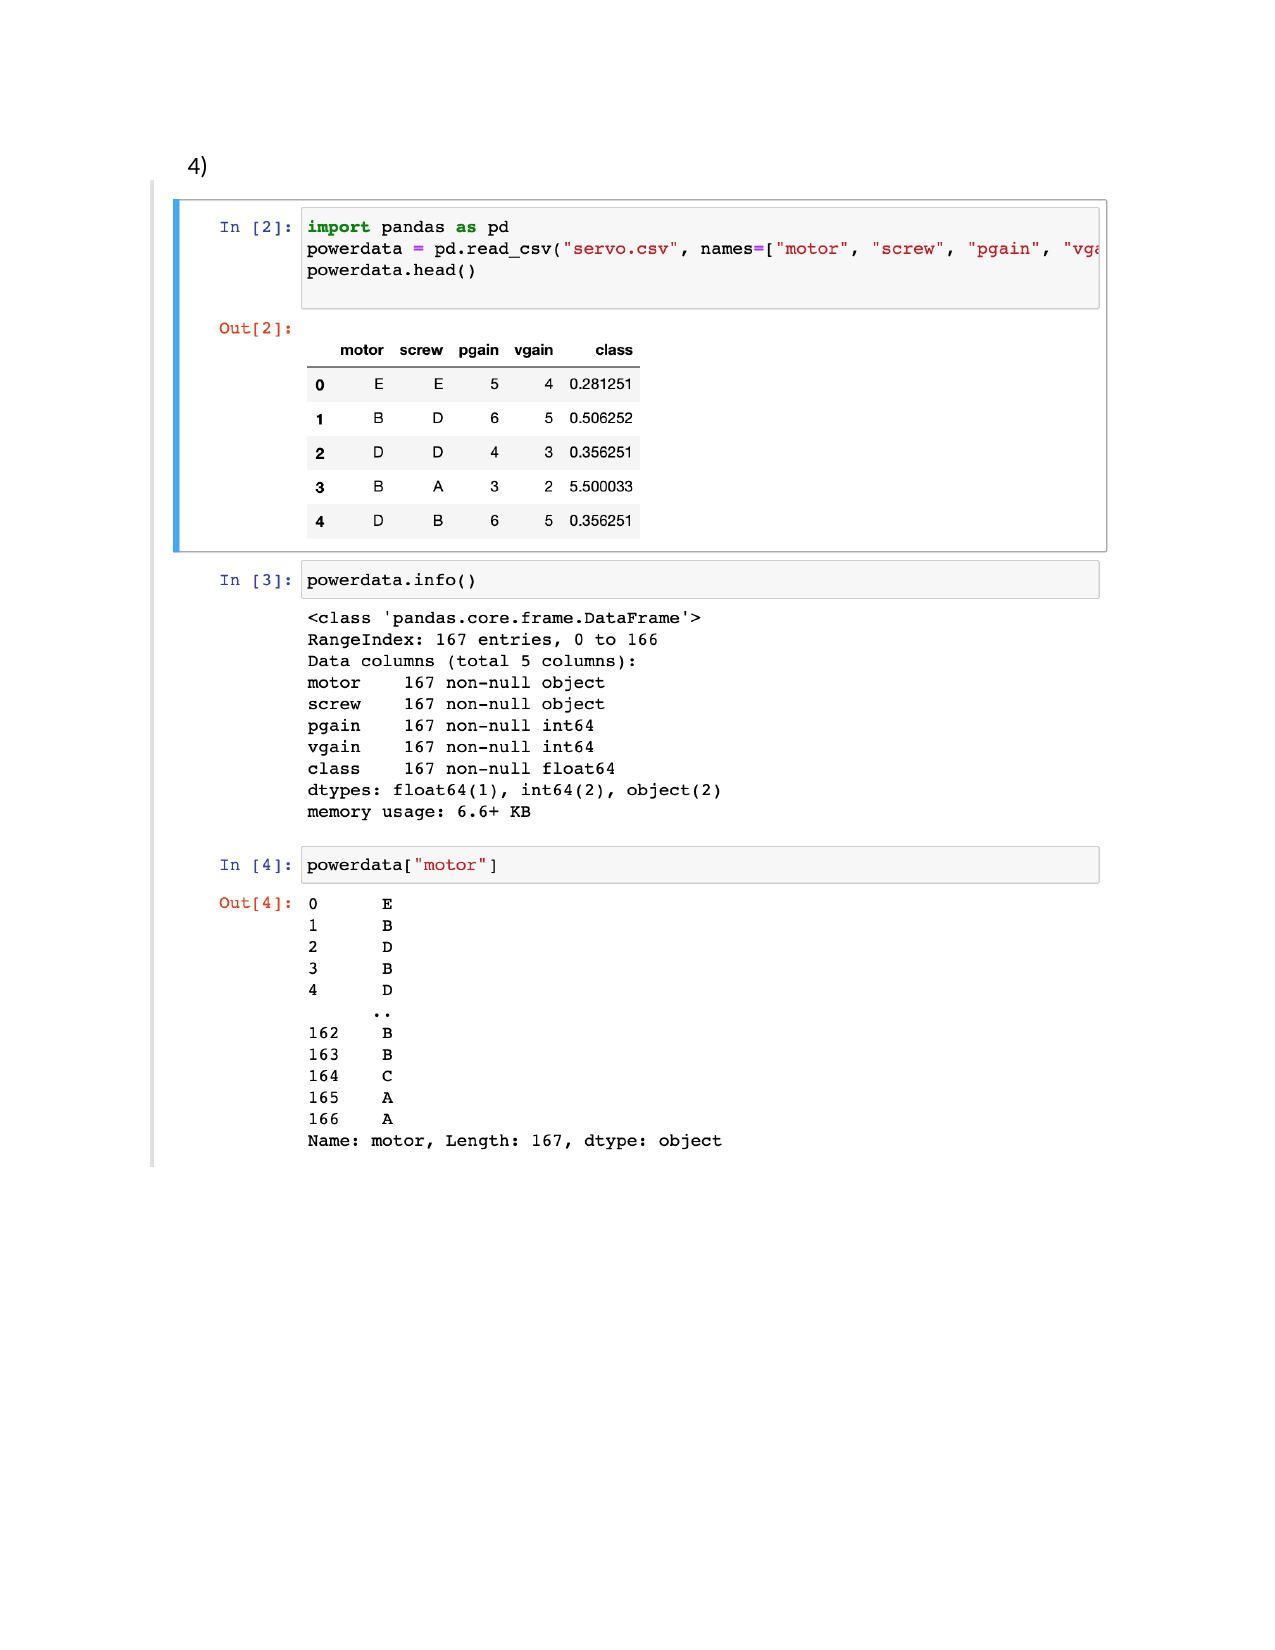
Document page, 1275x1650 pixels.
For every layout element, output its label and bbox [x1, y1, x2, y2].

picture [150, 180, 1125, 1167]
